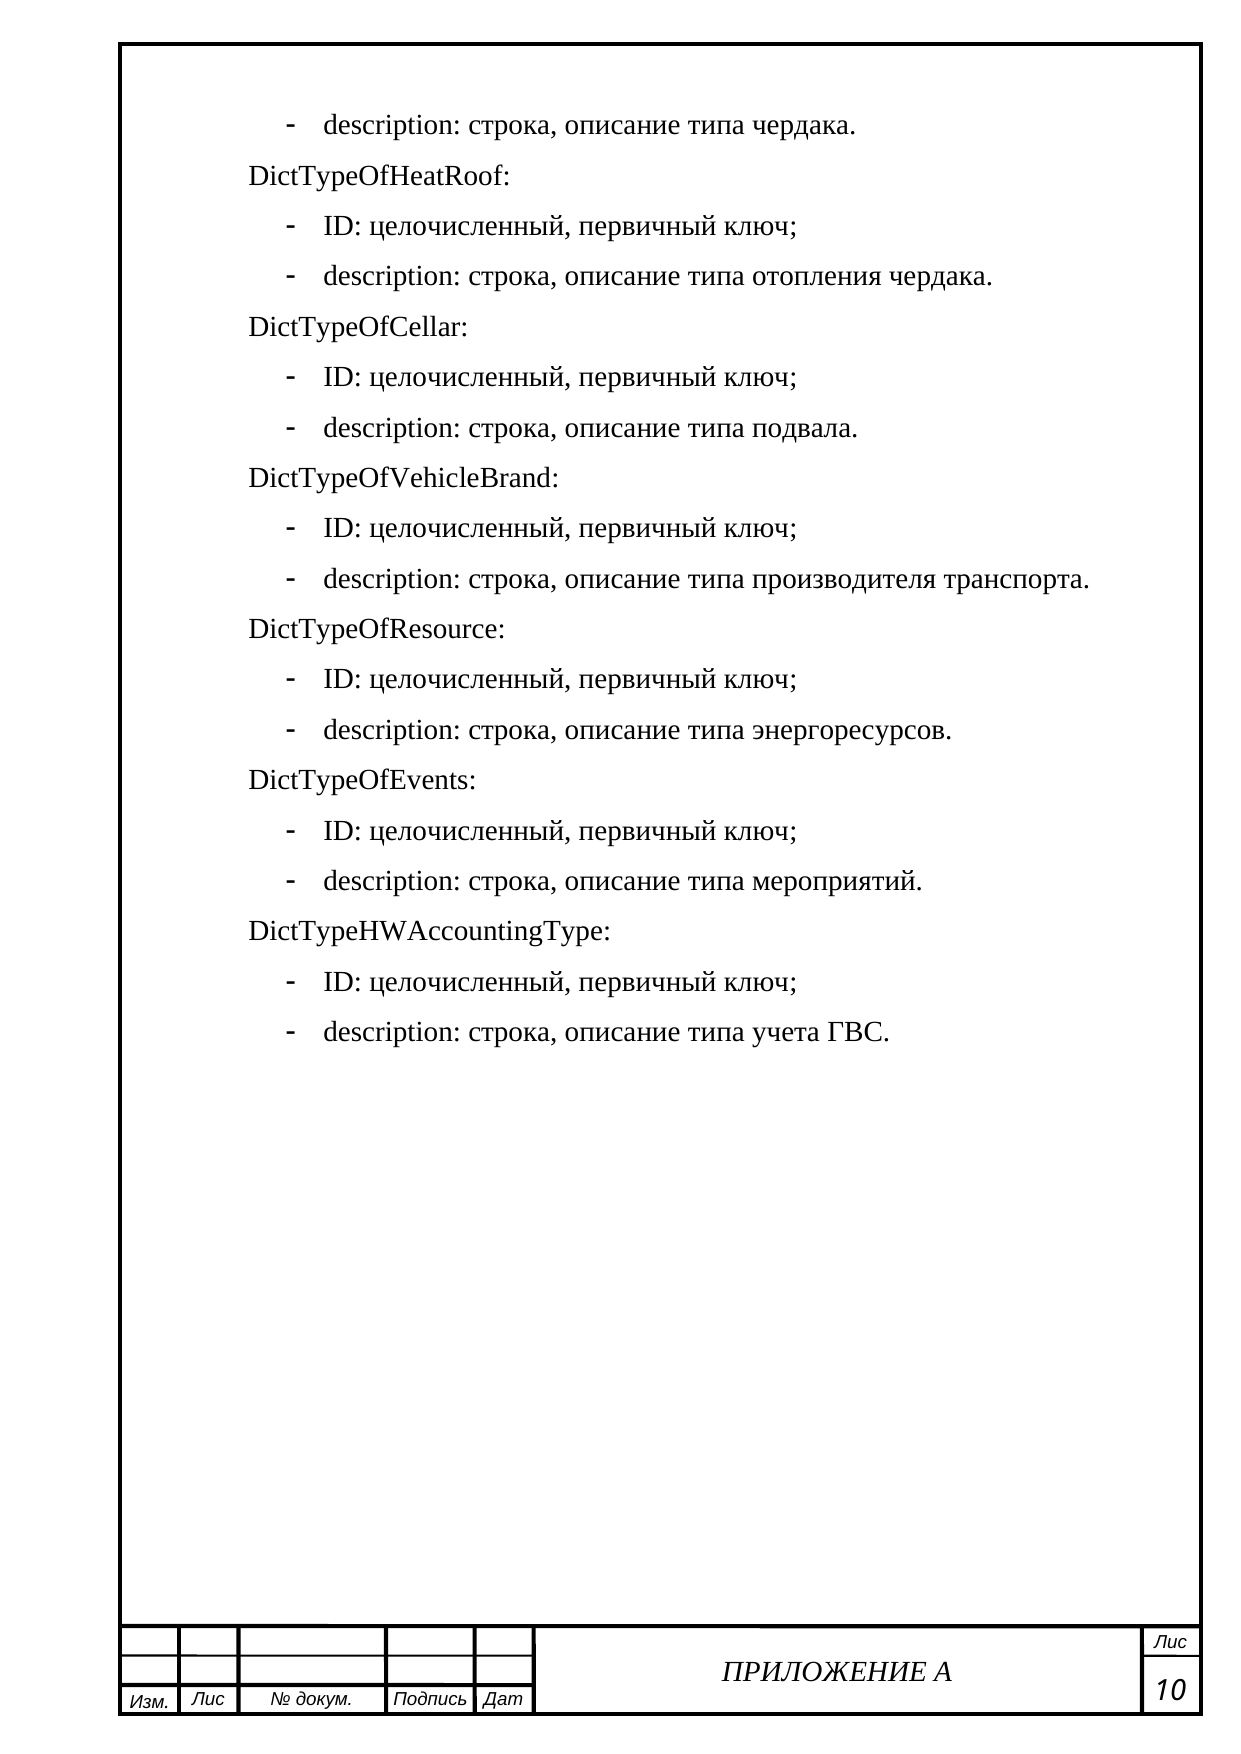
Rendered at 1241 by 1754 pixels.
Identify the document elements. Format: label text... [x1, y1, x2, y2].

list ID: целочисленный, первичный ключ; [286, 662, 1152, 695]
list description: строка, описание типа подвала. [286, 410, 1152, 443]
text DictTypeOfEvents: [177, 762, 1152, 796]
list description: строка, описание типа учета ГВС. [286, 1014, 1152, 1048]
list description: строка, описание типа чердака. [286, 107, 1152, 141]
list description: строка, описание типа мероприятий. [286, 863, 1152, 897]
text DictTypeOfCellar: [177, 309, 1152, 342]
list ID: целочисленный, первичный ключ; [286, 964, 1152, 997]
text DictTypeOfVehicleBrand: [177, 460, 1152, 494]
list ID: целочисленный, первичный ключ; [286, 208, 1152, 242]
text DictTypeOfHeatRoof: [177, 158, 1152, 191]
list ID: целочисленный, первичный ключ; [286, 813, 1152, 846]
list ID: целочисленный, первичный ключ; [286, 359, 1152, 393]
text DictTypeHWAccountingType: [177, 913, 1152, 947]
list ID: целочисленный, первичный ключ; [286, 510, 1152, 544]
text DictTypeOfResource: [177, 611, 1152, 645]
list description: строка, описание типа энергоресурсов. [286, 712, 1152, 746]
list description: строка, описание типа отопления чердака. [286, 258, 1152, 292]
list description: строка, описание типа производителя транспорта. [286, 561, 1152, 594]
